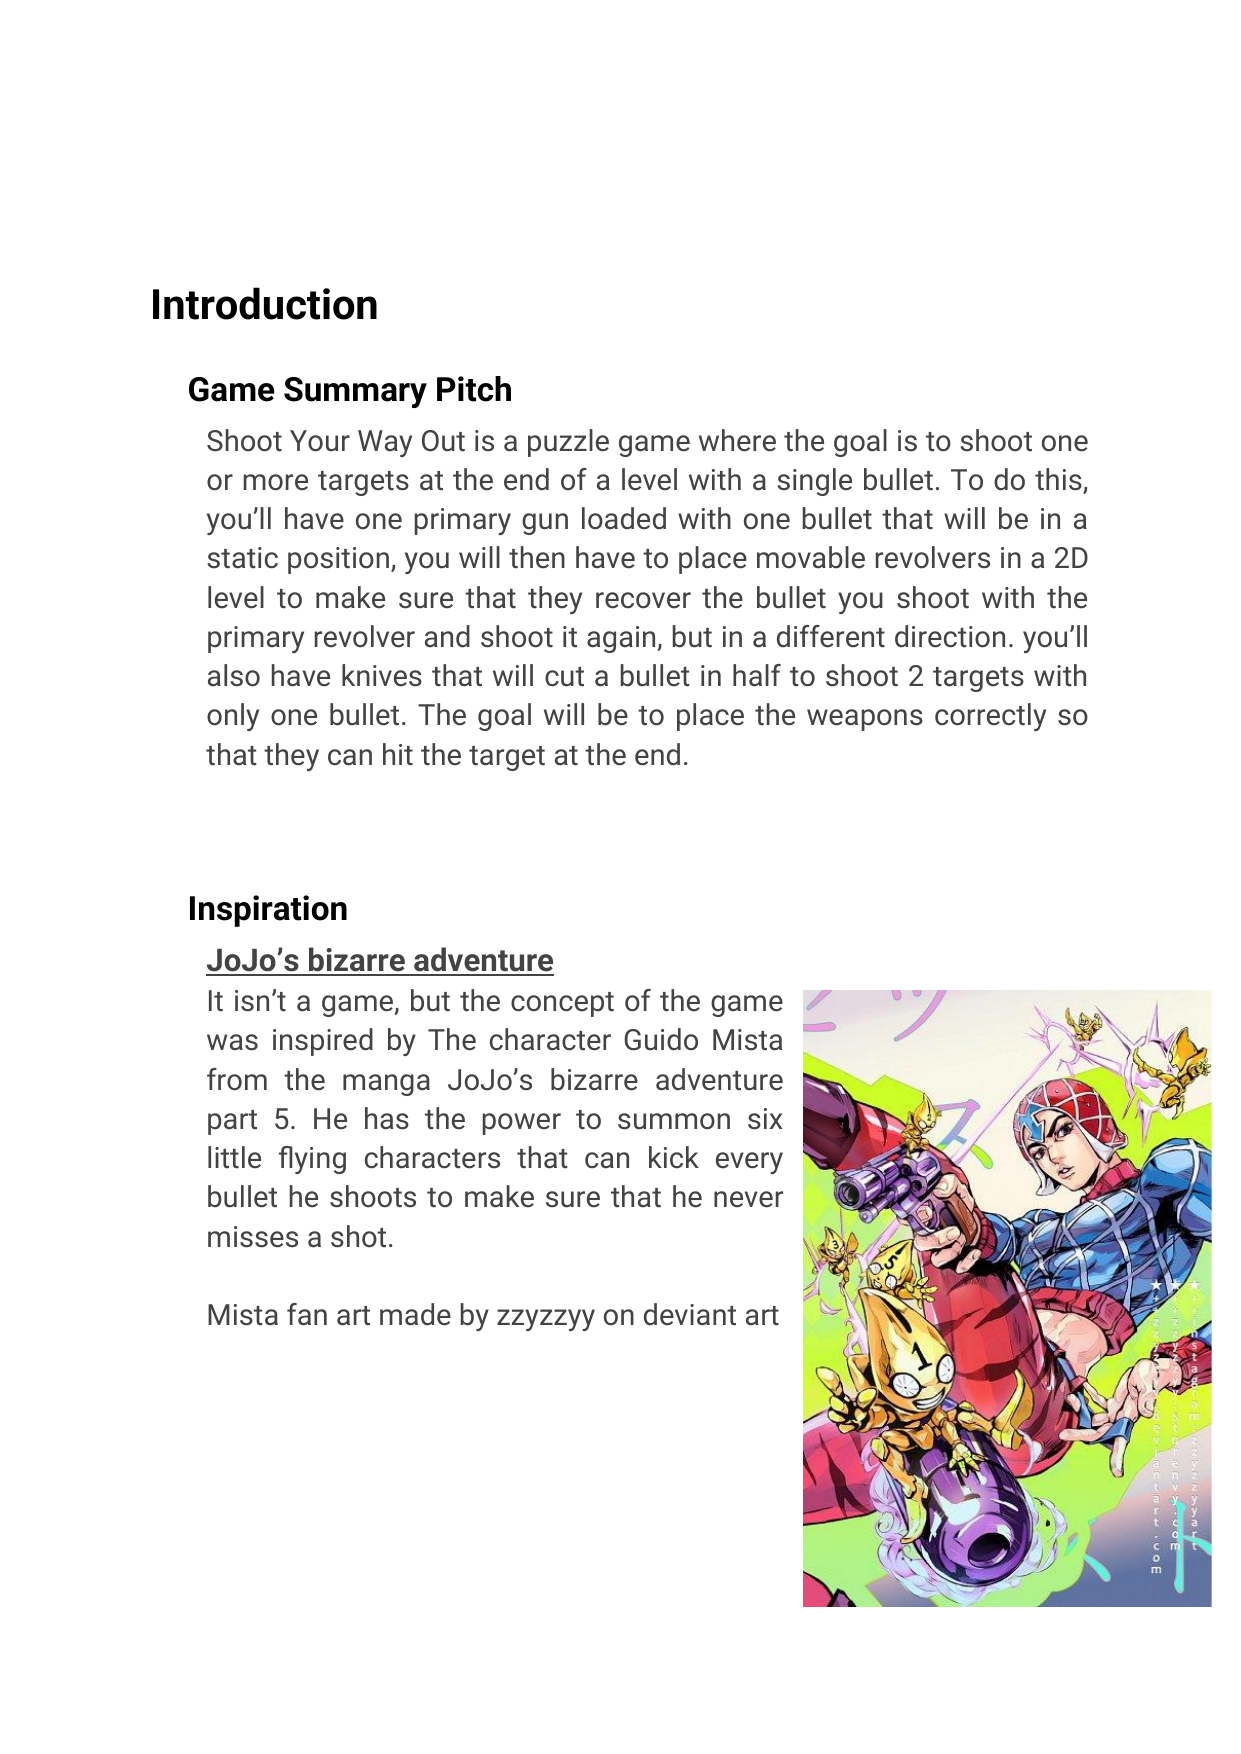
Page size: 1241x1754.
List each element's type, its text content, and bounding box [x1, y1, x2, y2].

text Mista fan art made by zzyzzyy on deviant art [206, 1299, 803, 1333]
subtitle Inspiration [187, 889, 1090, 928]
subtitle Introduction [150, 281, 1090, 330]
picture [803, 990, 1212, 1607]
text JoJo’s bizarre adventure [206, 942, 1090, 979]
text Shoot Your Way Out is a puzzle game where the goal is to shoot one or more targets at the end of a level with a single bullet. To do this, you’ll have one primary gun loaded with one bullet that will be in a static position, you will then have to place movable revolvers in a 2D level to make sure that they recover the bullet you shoot with the primary revolver and shoot it again, but in a different direction. you’ll also have knives that will cut a bullet in half to shoot 2 targets with only one bullet. The goal will be to place the weapons correctly so that they can hit the target at the end. [206, 424, 1090, 772]
subtitle Game Summary Pitch [187, 371, 1090, 410]
text It isn’t a game, but the concept of the game was inspired by The character Guido Mista from the manga JoJo’s bizarre adventure part 5. He has the power to summon six little flying characters that can kick every bullet he shoots to make sure that he never misses a shot. [206, 984, 1090, 1254]
